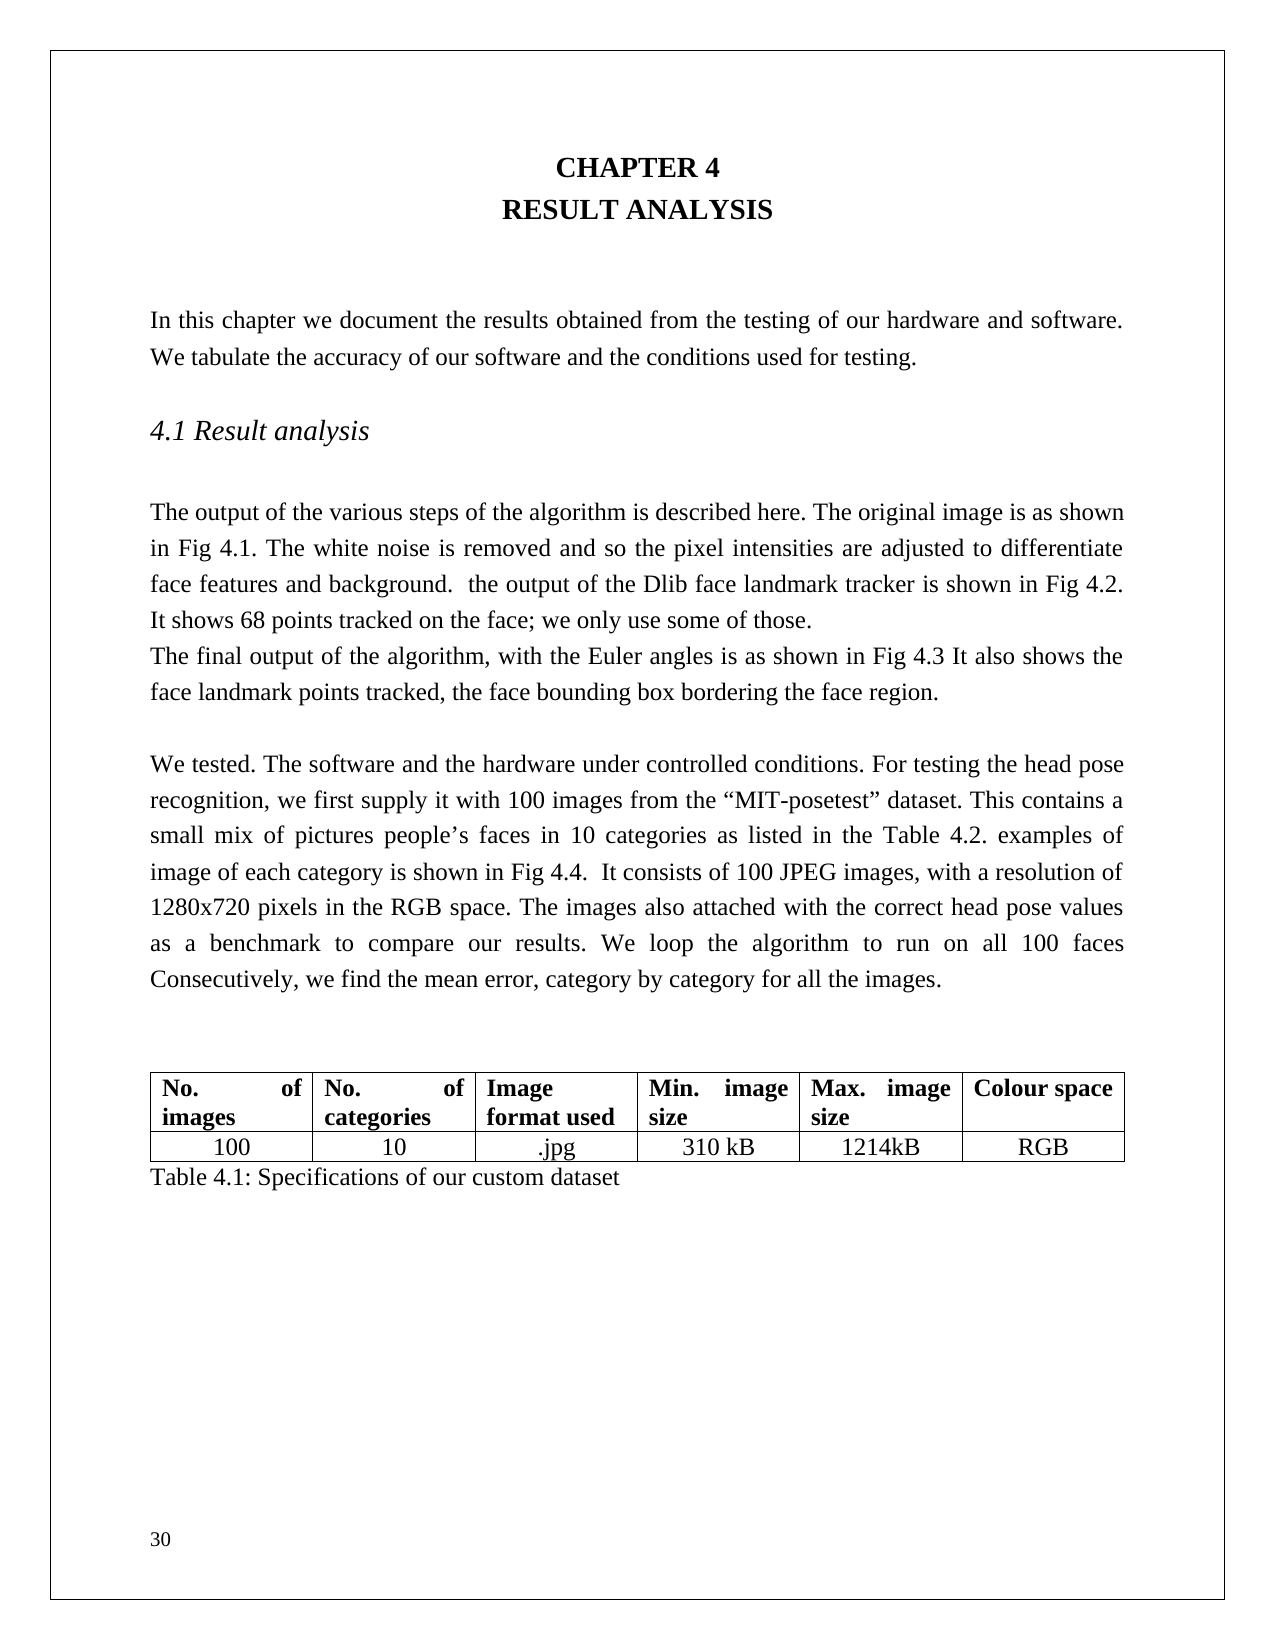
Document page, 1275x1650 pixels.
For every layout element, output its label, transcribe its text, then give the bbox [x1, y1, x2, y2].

text The output of the various steps of the algorithm is described here. The original image is as shown in Fig 4.1. The white noise is removed and so the pixel intensities are adjusted to differentiate face features and background. the output of the Dlib face landmark tracker is shown in Fig 4.2. It shows 68 points tracked on the face; we only use some of those. [150, 497, 1125, 634]
table_cell RGB [963, 1132, 1124, 1161]
text CHAPTER 4 [150, 150, 1125, 183]
text RESULT ANALYSIS [150, 192, 1125, 225]
table_cell 100 [151, 1132, 312, 1161]
text Table 4.1: Specifications of our custom dataset [150, 1162, 1125, 1190]
table_header Max. image size [800, 1073, 962, 1131]
table_cell 310 kB [638, 1132, 799, 1161]
table_header Colour space [963, 1073, 1124, 1131]
table_header No. of images [151, 1073, 312, 1131]
table_header No. of categories [313, 1073, 475, 1131]
table_cell 10 [313, 1132, 475, 1161]
table_header Min. image size [638, 1073, 799, 1131]
text 4.1 Result analysis [150, 413, 1125, 447]
table_header Image format used [476, 1073, 637, 1131]
text In this chapter we document the results obtained from the testing of our hardware and software. We tabulate the accuracy of our software and the conditions used for testing. [150, 306, 1125, 370]
table_cell .jpg [476, 1132, 637, 1161]
table_cell 1214kB [800, 1132, 962, 1161]
text We tested. The software and the hardware under controlled conditions. For testing the head pose recognition, we first supply it with 100 images from the “MIT-posetest” dataset. This contains a small mix of pictures people’s faces in 10 categories as listed in the Table 4.2. examples of image of each category is shown in Fig 4.4. It consists of 100 JPEG images, with a resolution of 1280x720 pixels in the RGB space. The images also attached with the correct head pose values as a benchmark to compare our results. We loop the algorithm to run on all 100 faces Consecutively, we find the mean error, category by category for all the images. [150, 749, 1125, 993]
text The final output of the algorithm, with the Euler angles is as shown in Fig 4.3 It also shows the face landmark points tracked, the face bounding box bordering the face region. [150, 641, 1125, 706]
